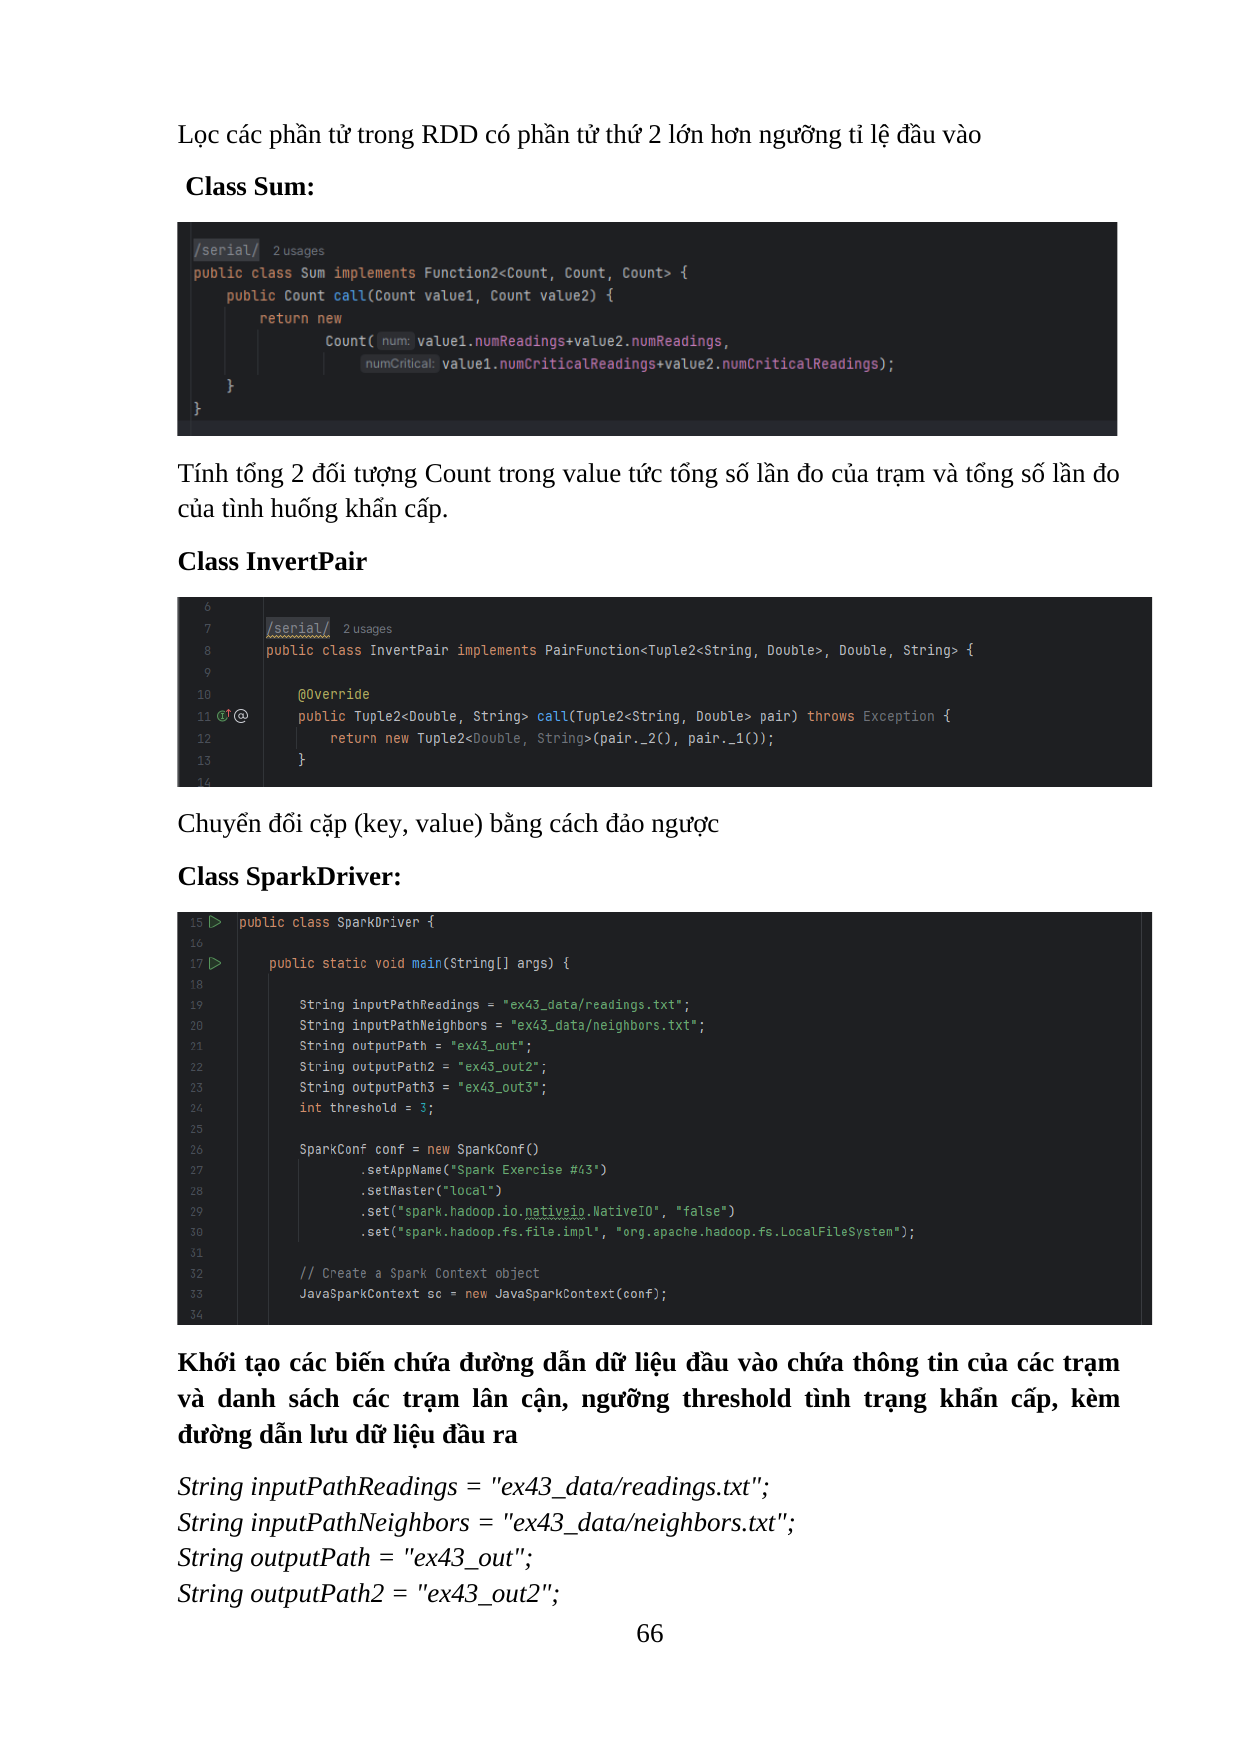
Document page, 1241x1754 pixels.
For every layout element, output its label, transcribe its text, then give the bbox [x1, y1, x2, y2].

list Lọc các phần tử trong RDD có phần tử thứ 2 lớn hơn ngưỡng tỉ lệ đầu vào [177, 118, 1122, 149]
list Khới tạo các biến chứa đường dẫn dữ liệu đầu vào chứa thông tin của các trạm và danh sách các trạm lân cận, ngưỡng threshold tình trạng khẩn cấp, kèm đường dẫn lưu dữ liệu đầu ra [177, 1346, 1122, 1449]
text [177, 1470, 1122, 1608]
picture [177, 912, 1153, 1325]
picture [177, 597, 1153, 787]
text Class SparkDriver: [177, 860, 1122, 891]
text Class Sum: [177, 171, 1122, 202]
text Class InvertPair [177, 545, 1122, 576]
text Chuyển đổi cặp (key, value) bằng cách đảo ngược [177, 807, 1122, 838]
text Tính tổng 2 đối tượng Count trong value tức tổng số lần đo của trạm và tổng số lần đo của tình huống khẩn cấp. [177, 457, 1122, 524]
picture [177, 222, 1118, 436]
